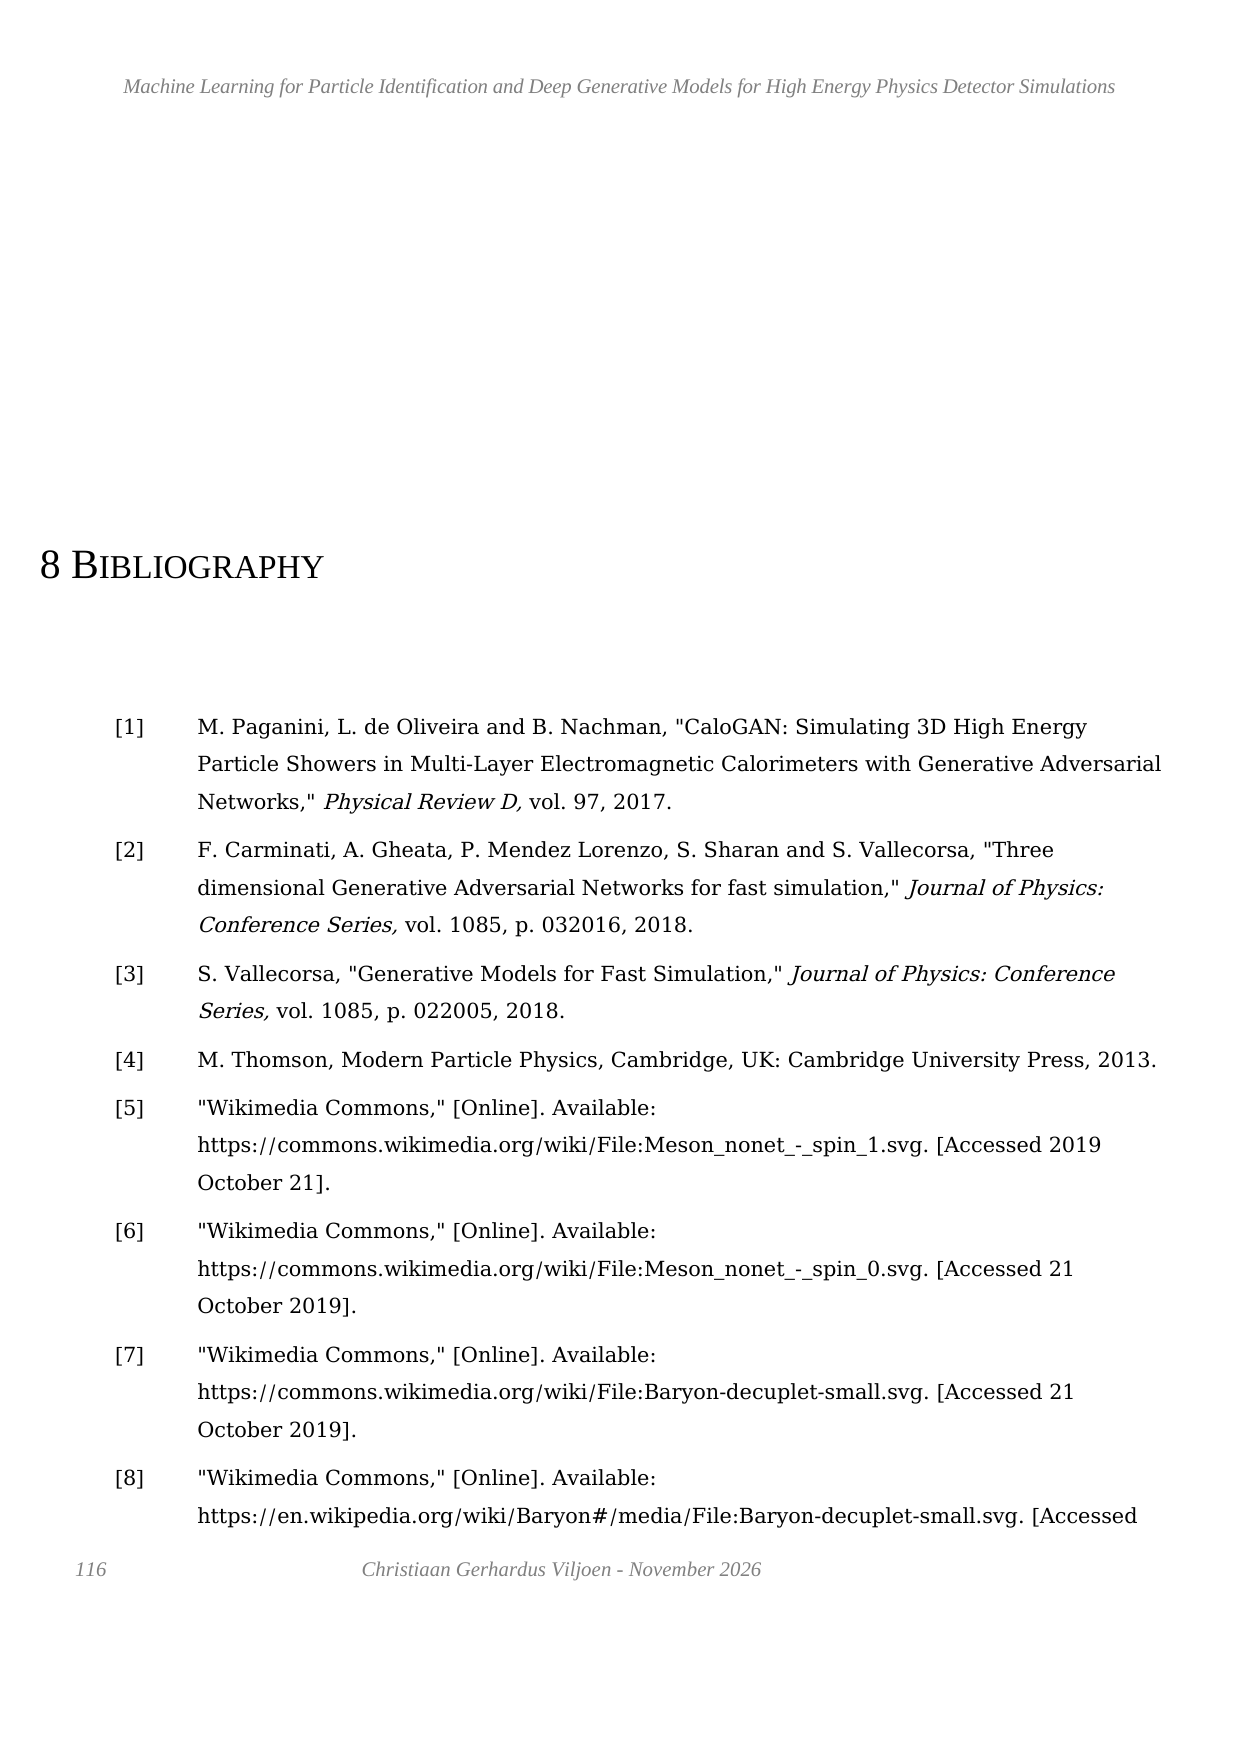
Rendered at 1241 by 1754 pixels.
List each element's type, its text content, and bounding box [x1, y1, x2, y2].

table_cell [2] [75, 835, 158, 959]
table_cell [6] [75, 1217, 158, 1340]
subtitle Bibliography [39, 539, 1165, 587]
table_cell F. Carminati, A. Gheata, P. Mendez Lorenzo, S. Sharan and S. Vallecorsa, "Three dimensional Generative Adversarial Networks for fast simulation," Journal of Physics: Conference Series, vol. 1085, p. 032016, 2018. [158, 835, 1165, 959]
table_cell S. Vallecorsa, "Generative Models for Fast Simulation," Journal of Physics: Conference Series, vol. 1085, p. 022005, 2018. [158, 959, 1165, 1045]
table_cell "Wikimedia Commons," [Online]. Available: https://commons.wikimedia.org/wiki/File:Meson_nonet_-_spin_0.svg. [Accessed 21 October 2019]. [158, 1217, 1165, 1340]
table_cell [4] [75, 1045, 158, 1093]
table_cell M. Thomson, Modern Particle Physics, Cambridge, UK: Cambridge University Press, 2013. [158, 1045, 1165, 1093]
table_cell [158, 1464, 1165, 1529]
table_cell "Wikimedia Commons," [Online]. Available: https://commons.wikimedia.org/wiki/File:Baryon-decuplet-small.svg. [Accessed 21 October 2019]. [158, 1340, 1165, 1463]
table_cell "Wikimedia Commons," [Online]. Available: https://commons.wikimedia.org/wiki/File:Meson_nonet_-_spin_1.svg. [Accessed 2019 October 21]. [158, 1093, 1165, 1217]
table_header [1] [75, 712, 158, 835]
table_cell [8] [75, 1464, 158, 1529]
table_cell [7] [75, 1340, 158, 1463]
table_cell [3] [75, 959, 158, 1045]
table_cell [5] [75, 1093, 158, 1217]
table_header M. Paganini, L. de Oliveira and B. Nachman, "CaloGAN: Simulating 3D High Energy Particle Showers in Multi-Layer Electromagnetic Calorimeters with Generative Adversarial Networks," Physical Review D, vol. 97, 2017. [158, 712, 1165, 835]
